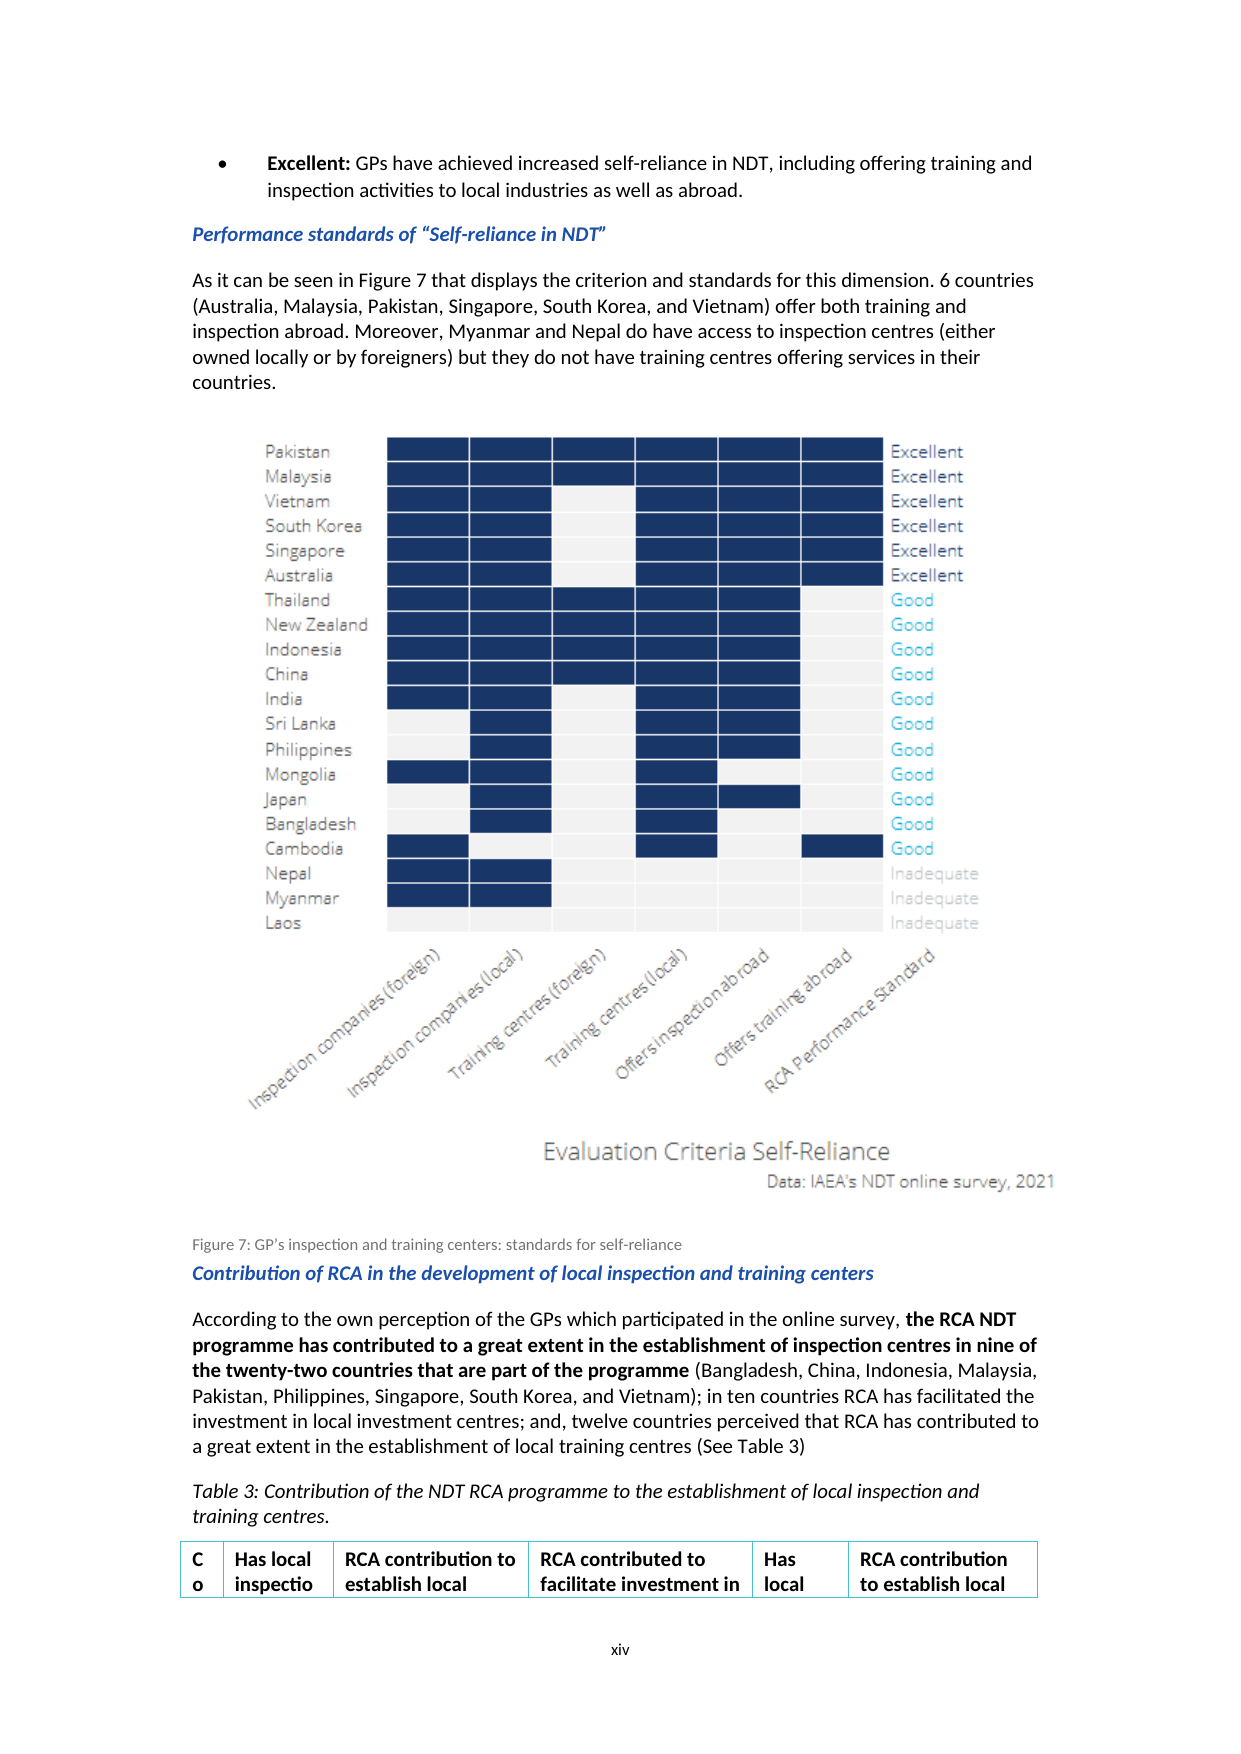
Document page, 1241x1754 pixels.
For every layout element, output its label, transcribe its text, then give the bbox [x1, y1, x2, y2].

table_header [849, 1542, 1037, 1597]
text As it can be seen in Figure 7 that displays the criterion and standards for this dimension. 6 countries (Australia, Malaysia, Pakistan, Singapore, South Korea, and Vietnam) offer both training and inspection abroad. Moreover, Myanmar and Nepal do have access to inspection centres (either owned locally or by foreigners) but they do not have training centres offering services in their countries. [192, 268, 1048, 395]
table_header Country [181, 1542, 223, 1597]
subtitle Performance standards of “Self-reliance in NDT” [192, 221, 1048, 247]
subtitle Contribution of RCA in the development of local inspection and training centers [192, 1261, 1048, 1286]
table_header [224, 1542, 333, 1597]
text According to the own perception of the GPs which participated in the online survey, the RCA NDT programme has contributed to a great extent in the establishment of inspection centres in nine of the twenty-two countries that are part of the programme (Bangladesh, China, Indonesia, Malaysia, Pakistan, Philippines, Singapore, South Korea, and Vietnam); in ten countries RCA has facilitated the investment in local investment centres; and, twelve countries perceived that RCA has contributed to a great extent in the establishment of local training centres (See Table 3) [192, 1307, 1048, 1459]
list Excellent: GPs have achieved increased self-reliance in NDT, including offering training and inspection activities to local industries as well as abroad. [217, 150, 1048, 203]
text Table 3: Contribution of the NDT RCA programme to the establishment of local inspection and training centres. [192, 1478, 1048, 1529]
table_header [529, 1542, 752, 1597]
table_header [334, 1542, 528, 1597]
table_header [753, 1542, 848, 1597]
picture [210, 413, 1068, 1214]
text Figure 7: GP’s inspection and training centers: standards for self-reliance [192, 1234, 1048, 1254]
